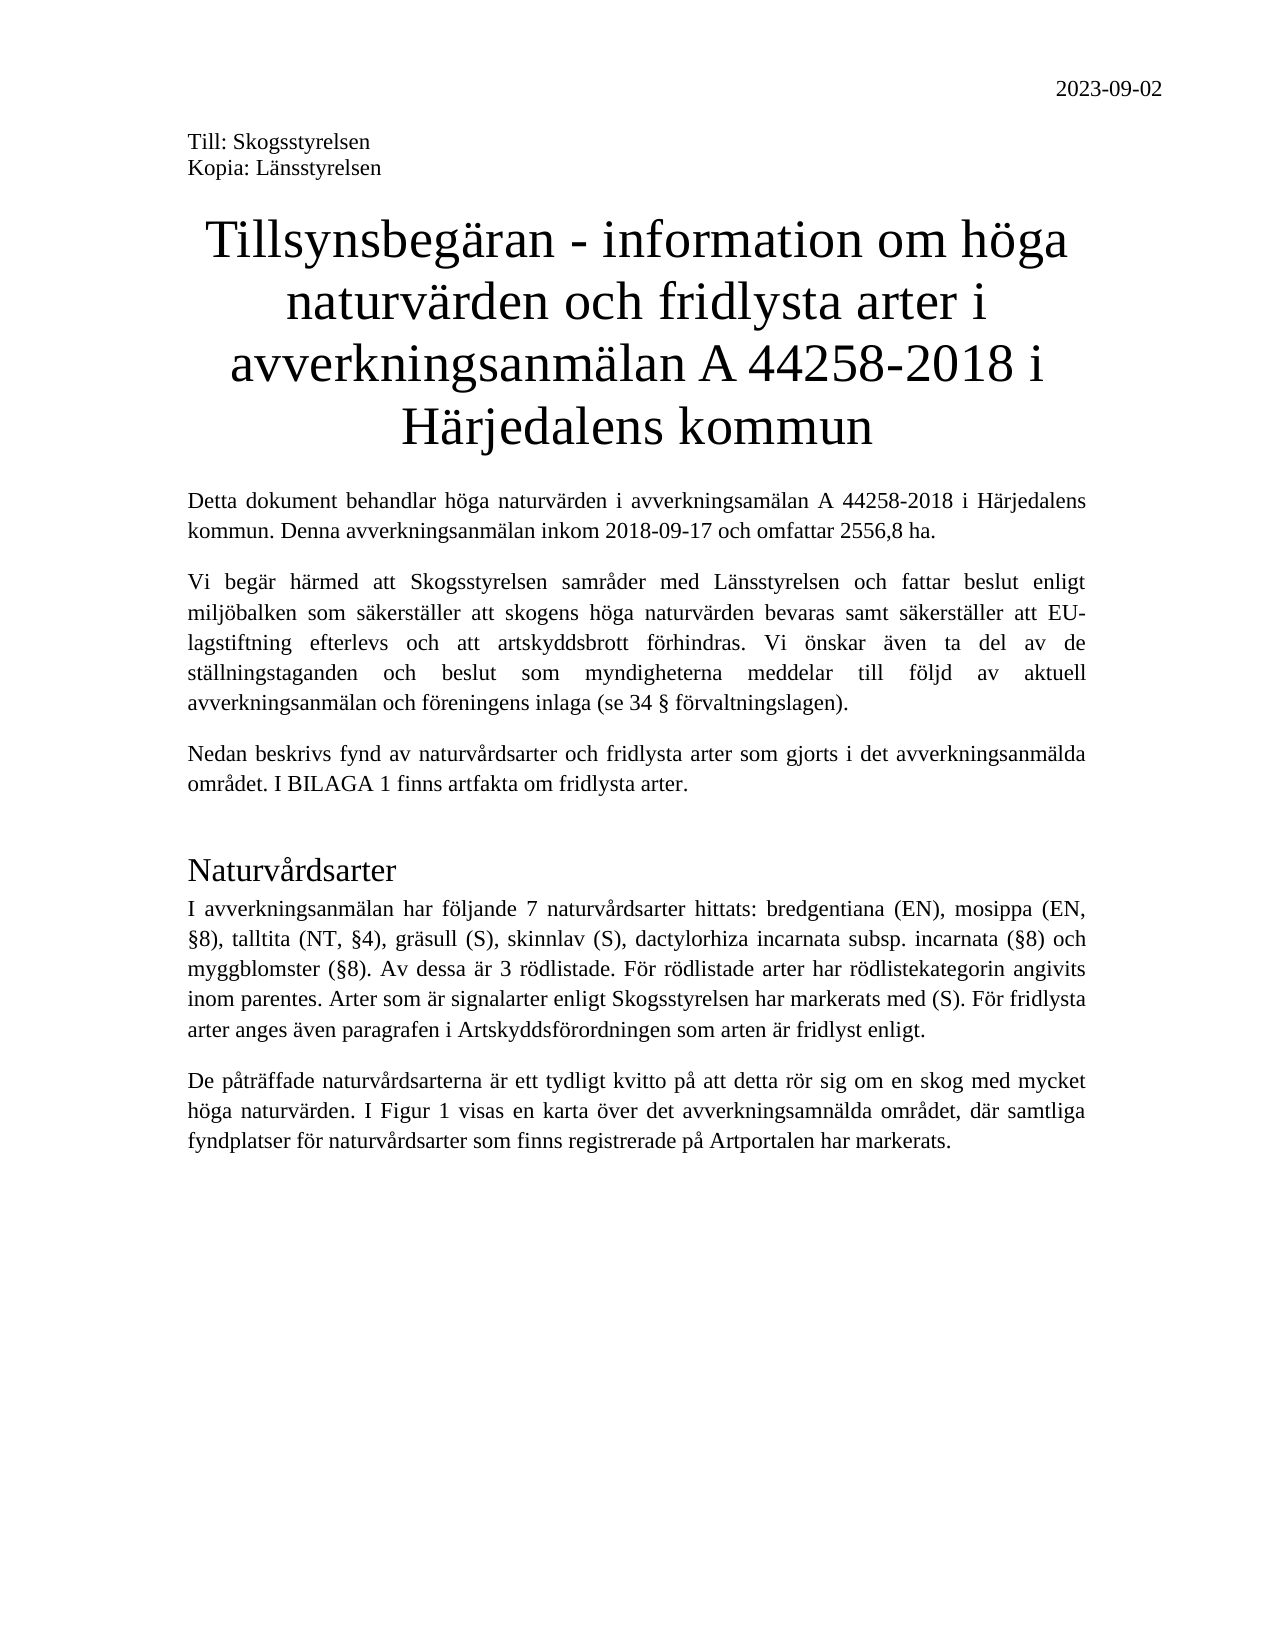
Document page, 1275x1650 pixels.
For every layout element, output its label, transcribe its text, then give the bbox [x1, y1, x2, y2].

title Tillsynsbegäran - information om höga naturvärden och fridlysta arter i avverkningsanmälan A 44258-2018 i Härjedalens kommun [187, 207, 1087, 456]
text Nedan beskrivs fynd av naturvårdsarter och fridlysta arter som gjorts i det avverkningsanmälda området. I BILAGA 1 finns artfakta om fridlysta arter. [187, 740, 1087, 797]
text De påträffade naturvårdsarterna är ett tydligt kvitto på att detta rör sig om en skog med mycket höga naturvärden. I Figur 1 visas en karta över det avverkningsamnälda området, där samtliga fyndplatser för naturvårdsarter som finns registrerade på Artportalen har markerats. [187, 1067, 1087, 1153]
text I avverkningsanmälan har följande 7 naturvårdsarter hittats: bredgentiana (EN), mosippa (EN, §8), talltita (NT, §4), gräsull (S), skinnlav (S), dactylorhiza incarnata subsp. incarnata (§8) och myggblomster (§8). Av dessa är 3 rödlistade. För rödlistade arter har rödlistekategorin angivits inom parentes. Arter som är signalarter enligt Skogsstyrelsen har markerats med (S). För fridlysta arter anges även paragrafen i Artskyddsförordningen som arten är fridlyst enligt. [187, 895, 1087, 1042]
text Detta dokument behandlar höga naturvärden i avverkningsamälan A 44258-2018 i Härjedalens kommun. Denna avverkningsanmälan inkom 2018-09-17 och omfattar 2556,8 ha. [187, 487, 1087, 544]
subtitle Naturvårdsarter [187, 851, 1087, 889]
text Vi begär härmed att Skogsstyrelsen samråder med Länsstyrelsen och fattar beslut enligt miljöbalken som säkerställer att skogens höga naturvärden bevaras samt säkerställer att EU-lagstiftning efterlevs och att artskyddsbrott förhindras. Vi önskar även ta del av de ställningstaganden och beslut som myndigheterna meddelar till följd av aktuell avverkningsanmälan och föreningens inlaga (se 34 § förvaltningslagen). [187, 568, 1087, 716]
